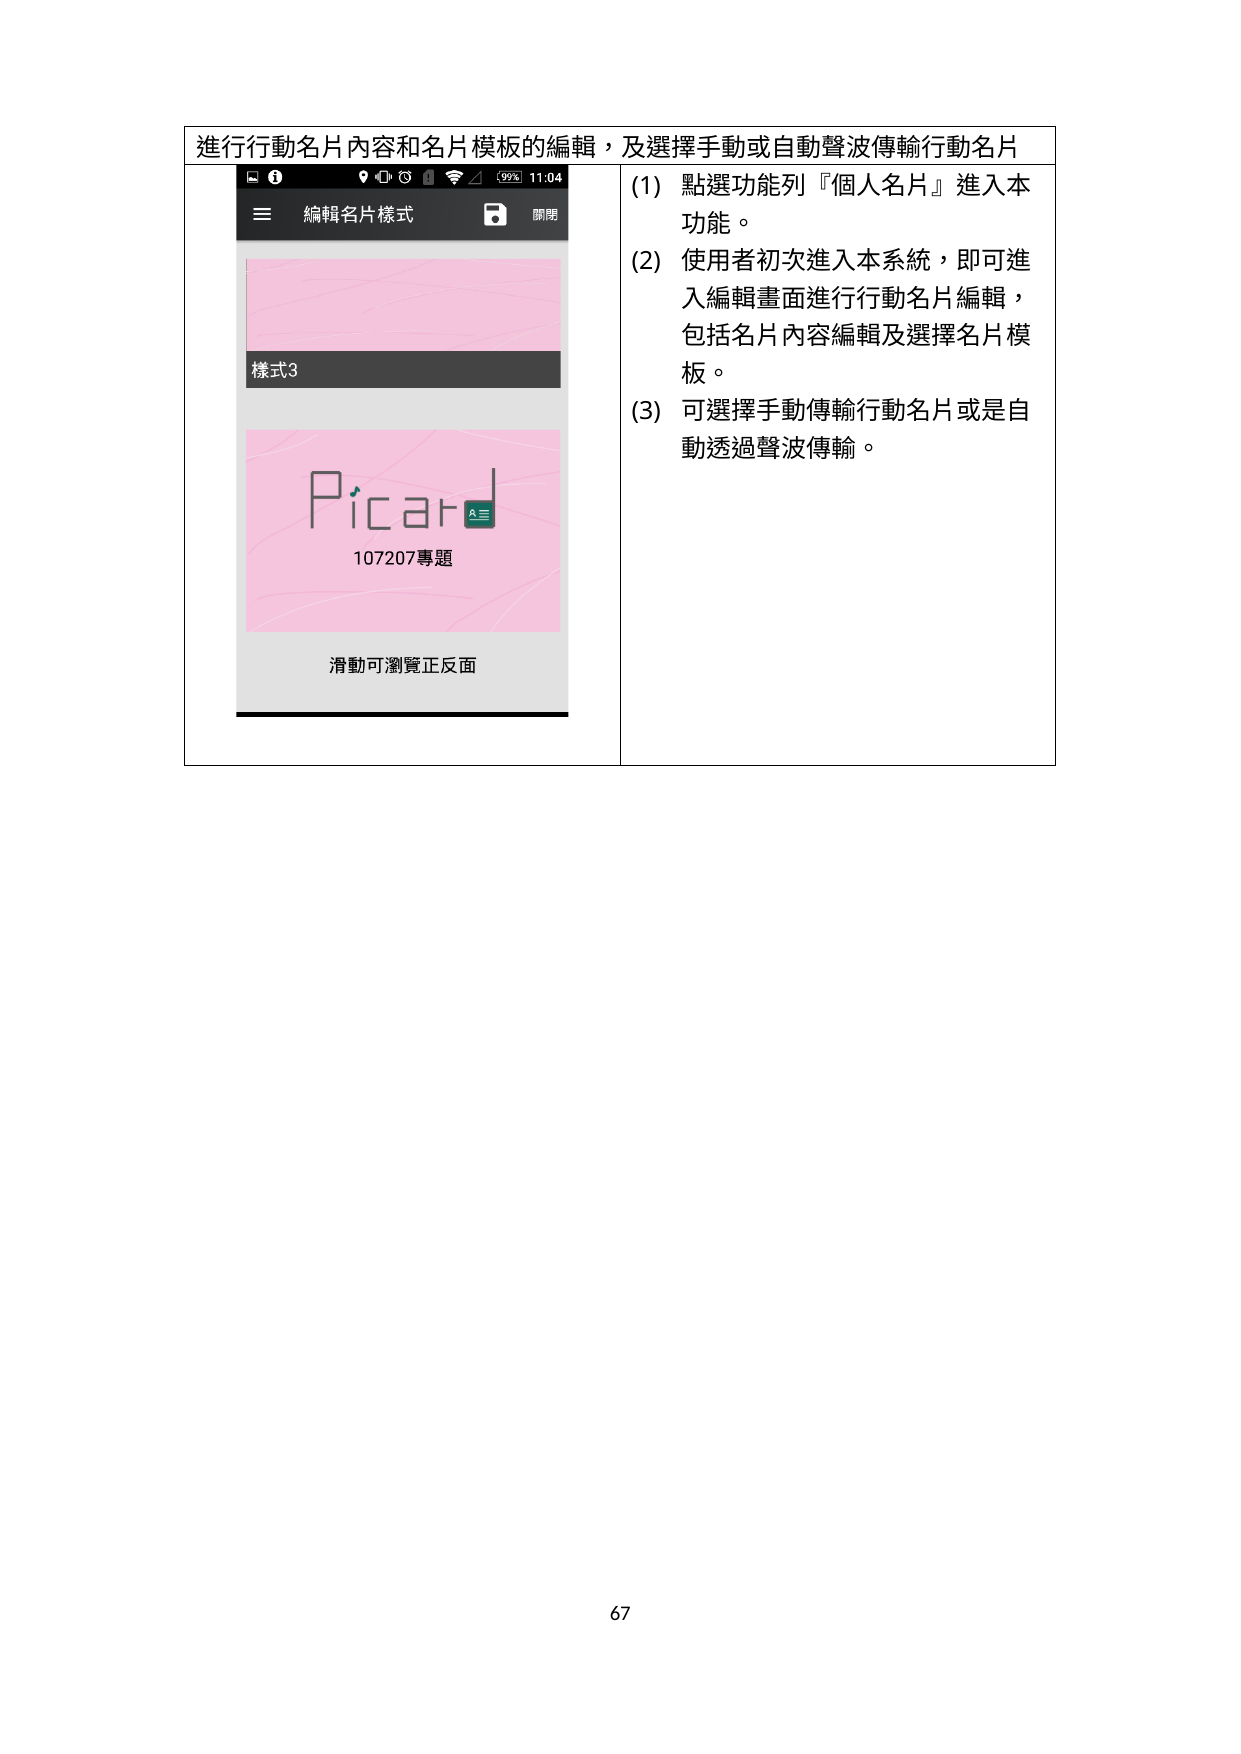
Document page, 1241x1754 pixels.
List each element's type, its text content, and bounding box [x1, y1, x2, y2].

table_header 進行行動名片內容和名片模板的編輯，及選擇手動或自動聲波傳輸行動名片 [185, 127, 1055, 164]
table_cell 點選功能列『個人名片』進入本功能。 使用者初次進入本系統，即可進入編輯畫面進行行動名片編輯，包括名片內容編輯及選擇名片模板。 可選擇手動傳輸行動名片或是自動透過聲波傳輸。 [621, 165, 1055, 765]
picture [236, 165, 569, 717]
table_cell [185, 165, 620, 765]
